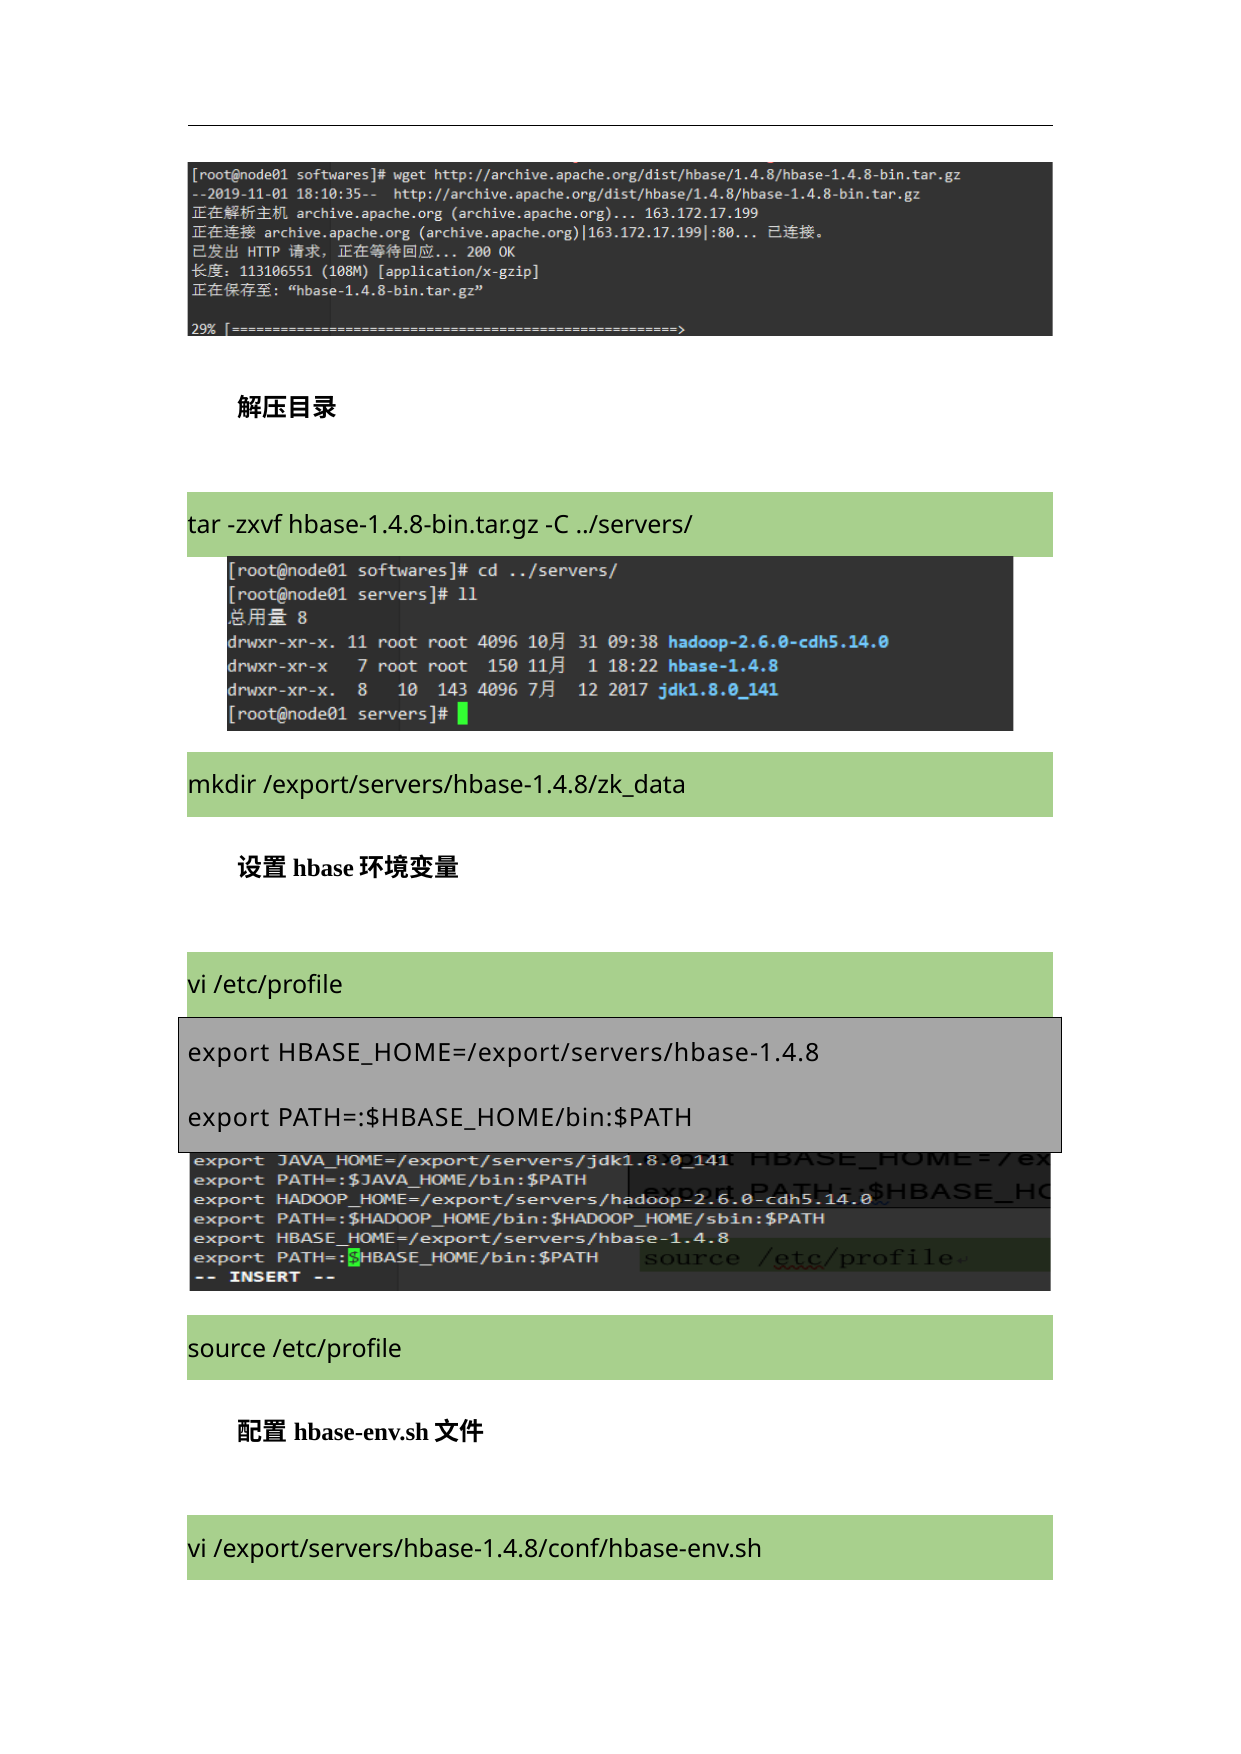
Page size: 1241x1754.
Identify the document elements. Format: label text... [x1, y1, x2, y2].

text vi /export/servers/hbase-1.4.8/conf/hbase-env.sh [187, 1515, 1053, 1580]
text vi /etc/profile [187, 952, 1053, 1017]
picture [189, 1153, 1051, 1291]
subtitle 解压目录 [187, 373, 1053, 438]
subtitle 配置 hbase-env.sh文件 [187, 1397, 1053, 1462]
picture [227, 556, 1014, 731]
picture [187, 162, 1053, 336]
text export HBASE_HOME=/export/servers/hbase-1.4.8 [179, 1018, 1061, 1082]
subtitle 设置hbase环境变量 [187, 833, 1053, 898]
text tar -zxvf hbase-1.4.8-bin.tar.gz -C ../servers/ [187, 492, 1053, 557]
text export PATH=:$HBASE_HOME/bin:$PATH [179, 1082, 1061, 1152]
text mkdir /export/servers/hbase-1.4.8/zk_data [187, 752, 1053, 817]
text source /etc/profile [187, 1315, 1053, 1380]
